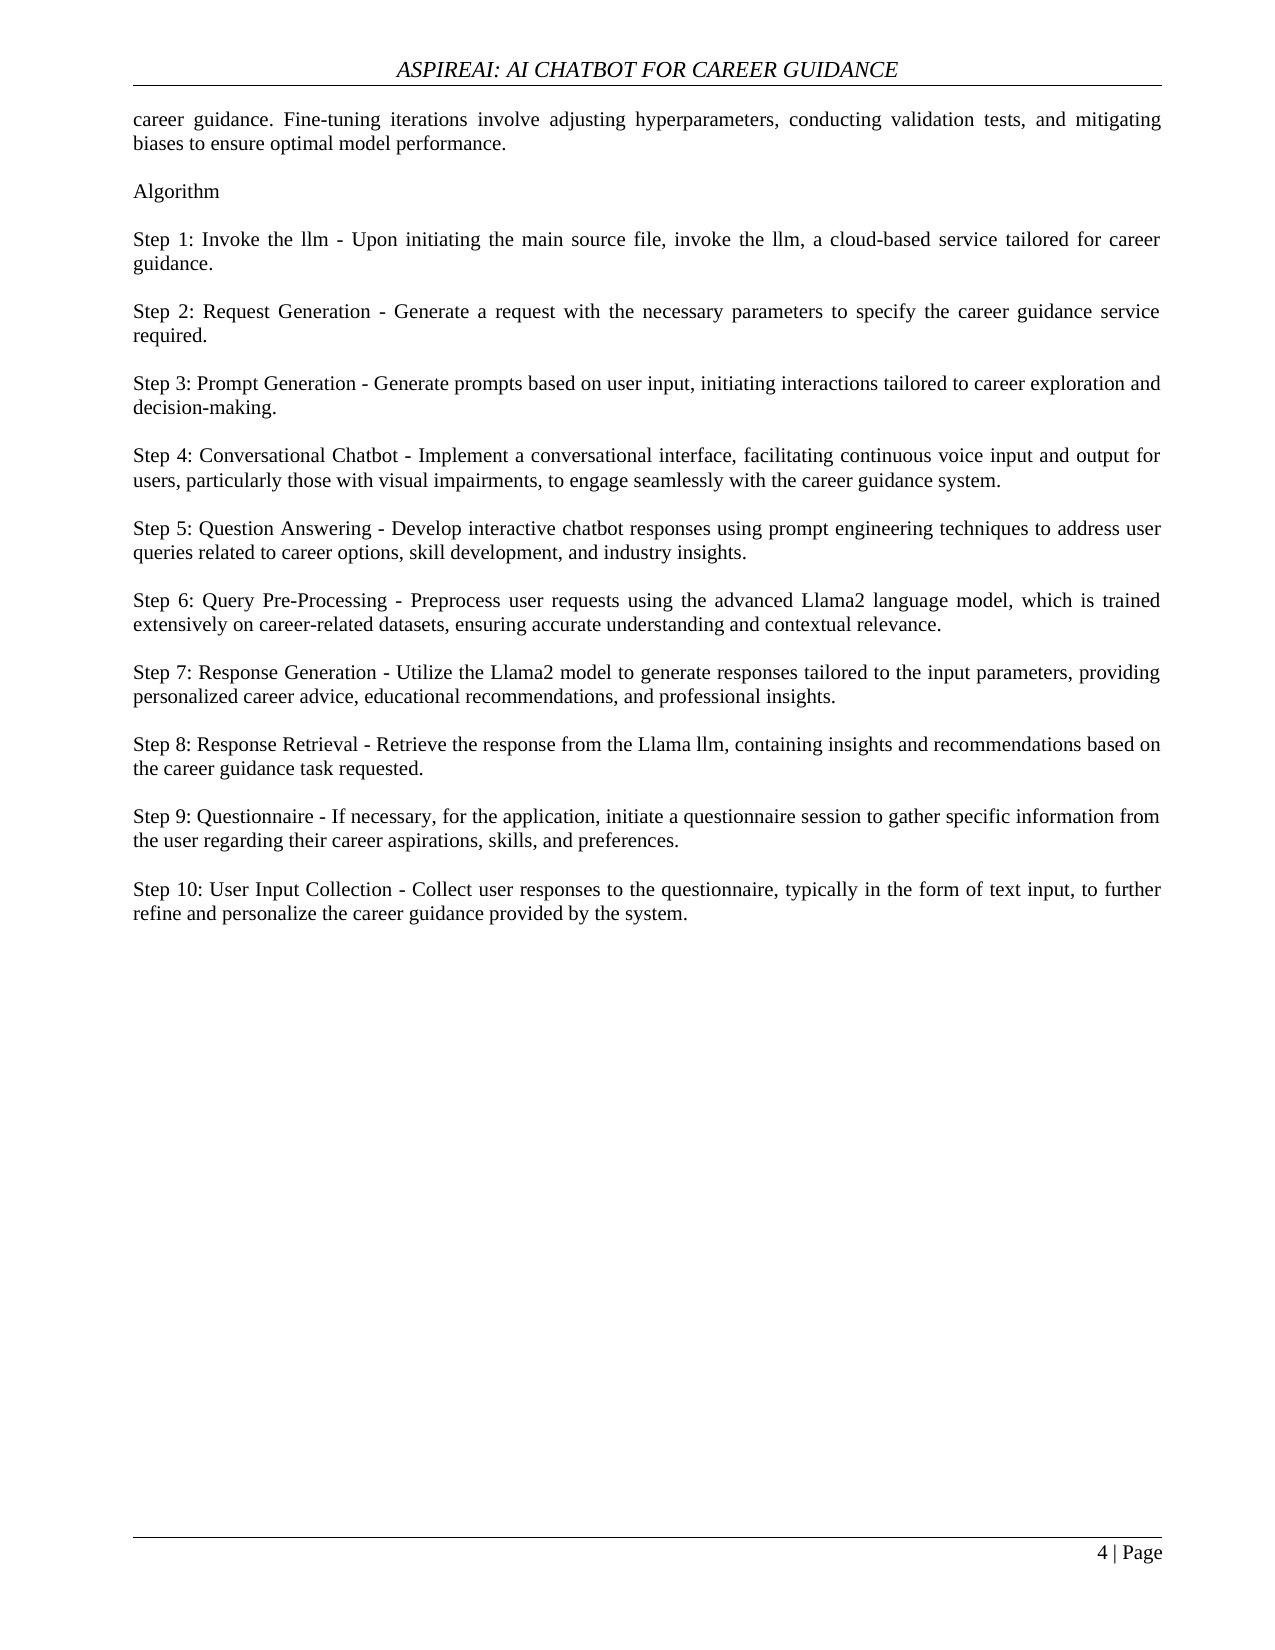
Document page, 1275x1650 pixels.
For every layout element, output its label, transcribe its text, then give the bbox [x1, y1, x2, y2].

text Step 5: Question Answering - Develop interactive chatbot responses using prompt engineering techniques to address user queries related to career options, skill development, and industry insights. [133, 516, 1162, 564]
text Step 10: User Input Collection - Collect user responses to the questionnaire, typically in the form of text input, to further refine and personalize the career guidance provided by the system. [133, 877, 1162, 925]
text Step 6: Query Pre-Processing - Preprocess user requests using the advanced Llama2 language model, which is trained extensively on career-related datasets, ensuring accurate understanding and contextual relevance. [133, 588, 1162, 636]
text Step 9: Questionnaire - If necessary, for the application, initiate a questionnaire session to gather specific information from the user regarding their career aspirations, skills, and preferences. [133, 804, 1162, 852]
text Step 7: Response Generation - Utilize the Llama2 model to generate responses tailored to the input parameters, providing personalized career advice, educational recommendations, and professional insights. [133, 660, 1162, 708]
text Step 2: Request Generation - Generate a request with the necessary parameters to specify the career guidance service required. [133, 299, 1162, 347]
text Algorithm [133, 179, 1162, 203]
text Step 3: Prompt Generation - Generate prompts based on user input, initiating interactions tailored to career exploration and decision-making. [133, 371, 1162, 419]
text Step 1: Invoke the llm - Upon initiating the main source file, invoke the llm, a cloud-based service tailored for career guidance. [133, 227, 1162, 275]
text Step 4: Conversational Chatbot - Implement a conversational interface, facilitating continuous voice input and output for users, particularly those with visual impairments, to engage seamlessly with the career guidance system. [133, 443, 1162, 492]
text Step 8: Response Retrieval - Retrieve the response from the Llama llm, containing insights and recommendations based on the career guidance task requested. [133, 732, 1162, 780]
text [133, 107, 1162, 155]
